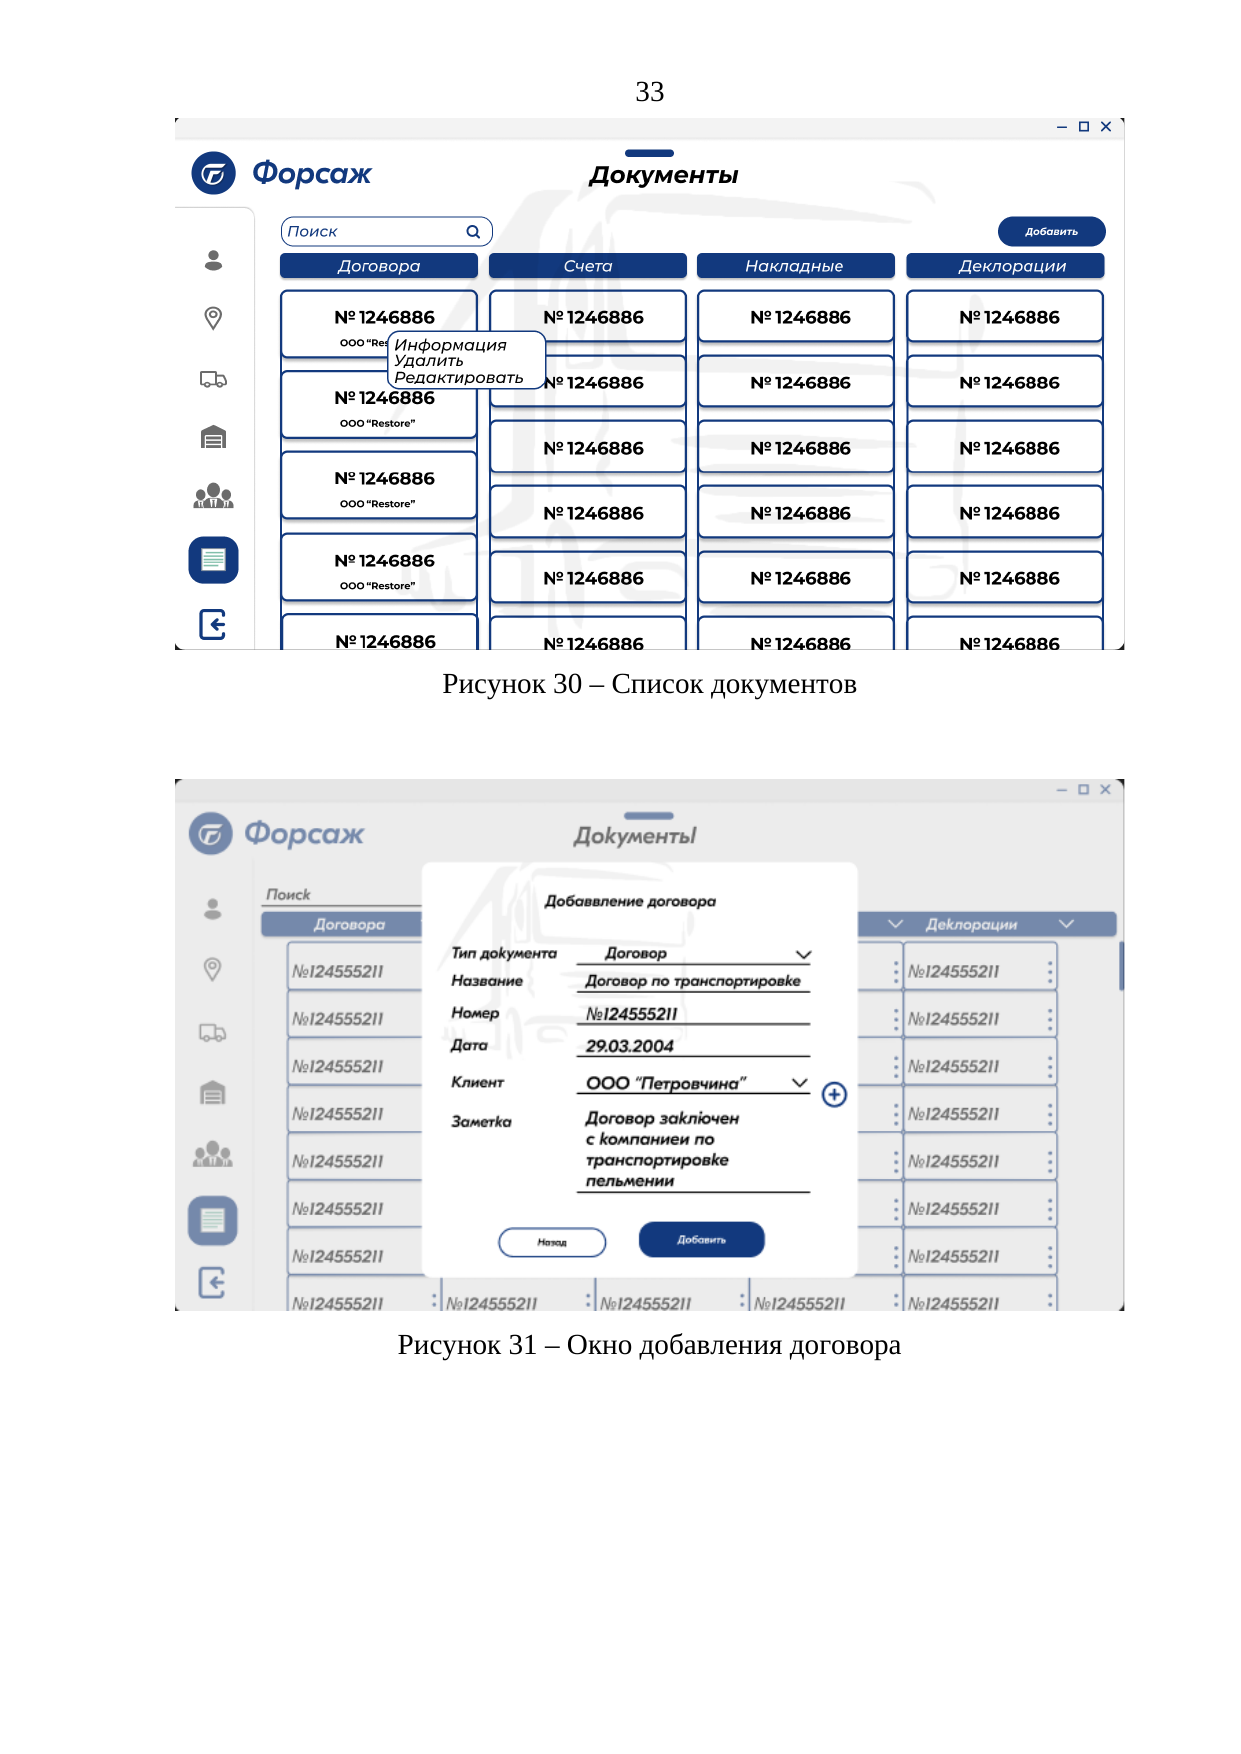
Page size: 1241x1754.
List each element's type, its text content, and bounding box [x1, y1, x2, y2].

text Рисунок 31 – Окно добавления договора [118, 1327, 1181, 1361]
text Рисунок 30 – Список документов [118, 666, 1181, 700]
picture [175, 779, 1125, 1311]
picture [175, 118, 1125, 650]
